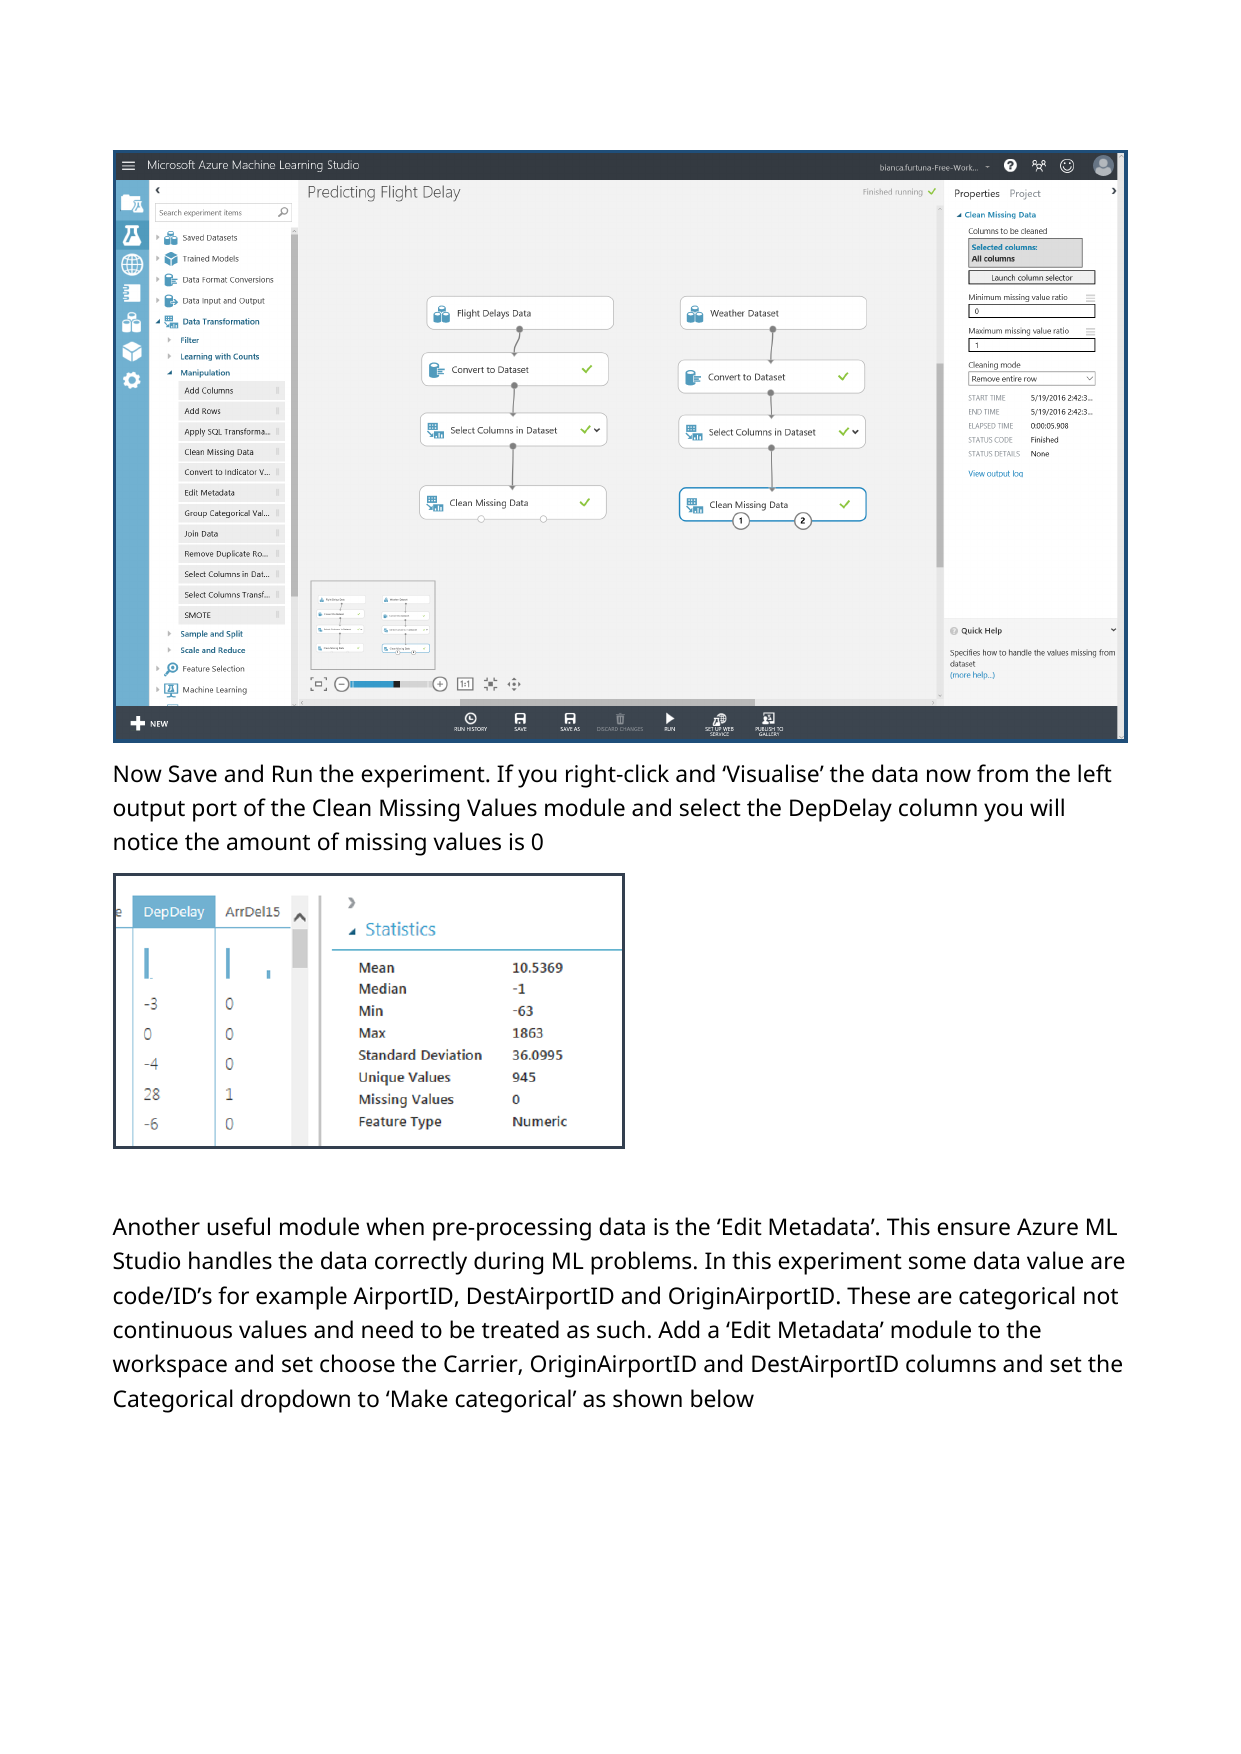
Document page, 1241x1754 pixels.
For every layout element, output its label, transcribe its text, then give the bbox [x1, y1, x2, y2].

picture [116, 153, 1124, 739]
text Another useful module when pre-processing data is the ‘Edit Metadata’. This ensure Azure ML Studio handles the data correctly during ML problems. In this experiment some data value are code/ID’s for example AirportID, DestAirportID and OriginAirportID. These are categorical not continuous values and need to be treated as such. Add a ‘Edit Metadata’ module to the workspace and set choose the Carrier, OriginAirportID and DestAirportID columns and set the Categorical dropdown to ‘Make categorical’ as shown below [112, 1211, 1128, 1414]
picture [116, 876, 622, 1146]
text Now Save and Run the experiment. If you right-click and ‘Visualise’ the data now from the left output port of the Clean Missing Values module and select the DepDelay column you will notice the amount of missing values is 0 [112, 758, 1128, 858]
